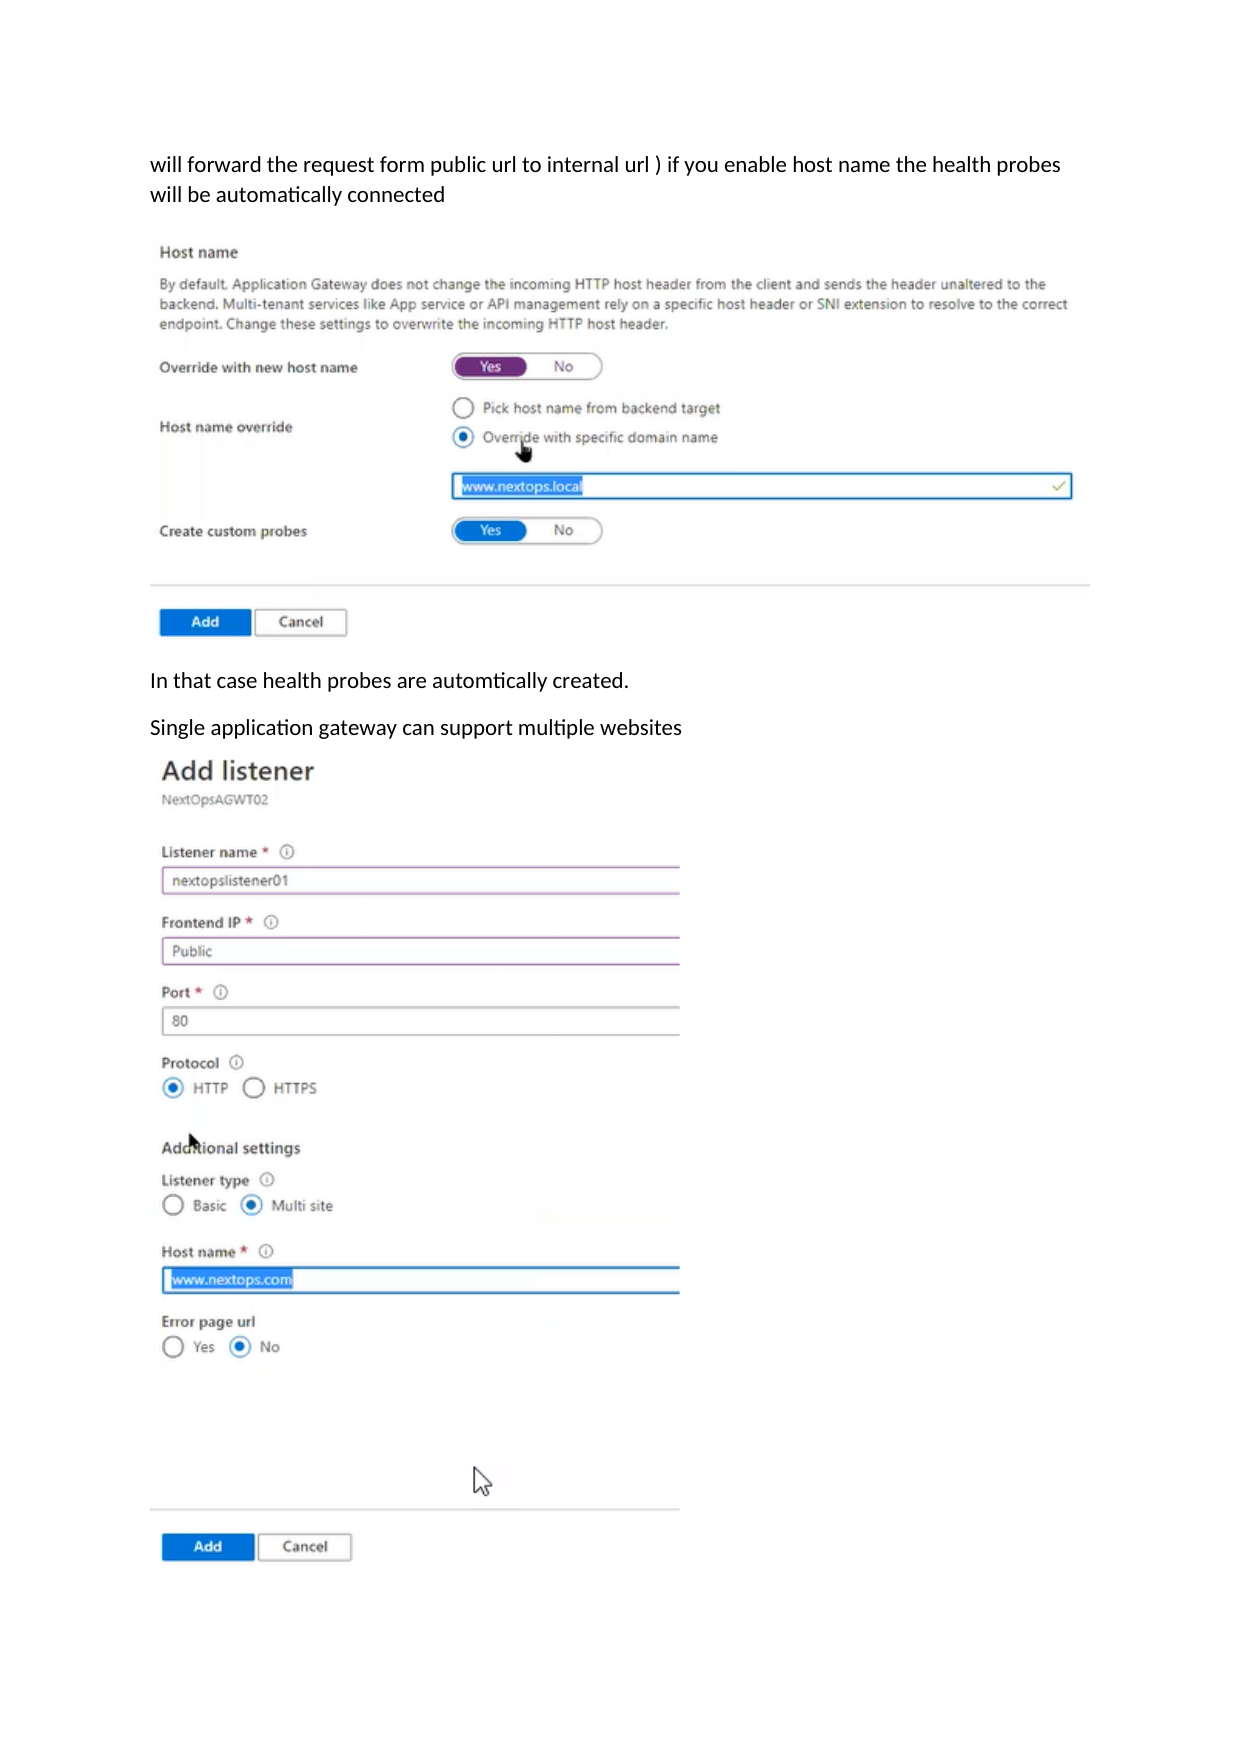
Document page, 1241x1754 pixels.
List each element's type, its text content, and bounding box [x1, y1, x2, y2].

picture [150, 759, 680, 1573]
picture [150, 227, 1091, 648]
text Single application gateway can support multiple websites [150, 713, 1090, 741]
text In that case health probes are automtically created. [150, 666, 1090, 694]
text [150, 150, 1090, 208]
